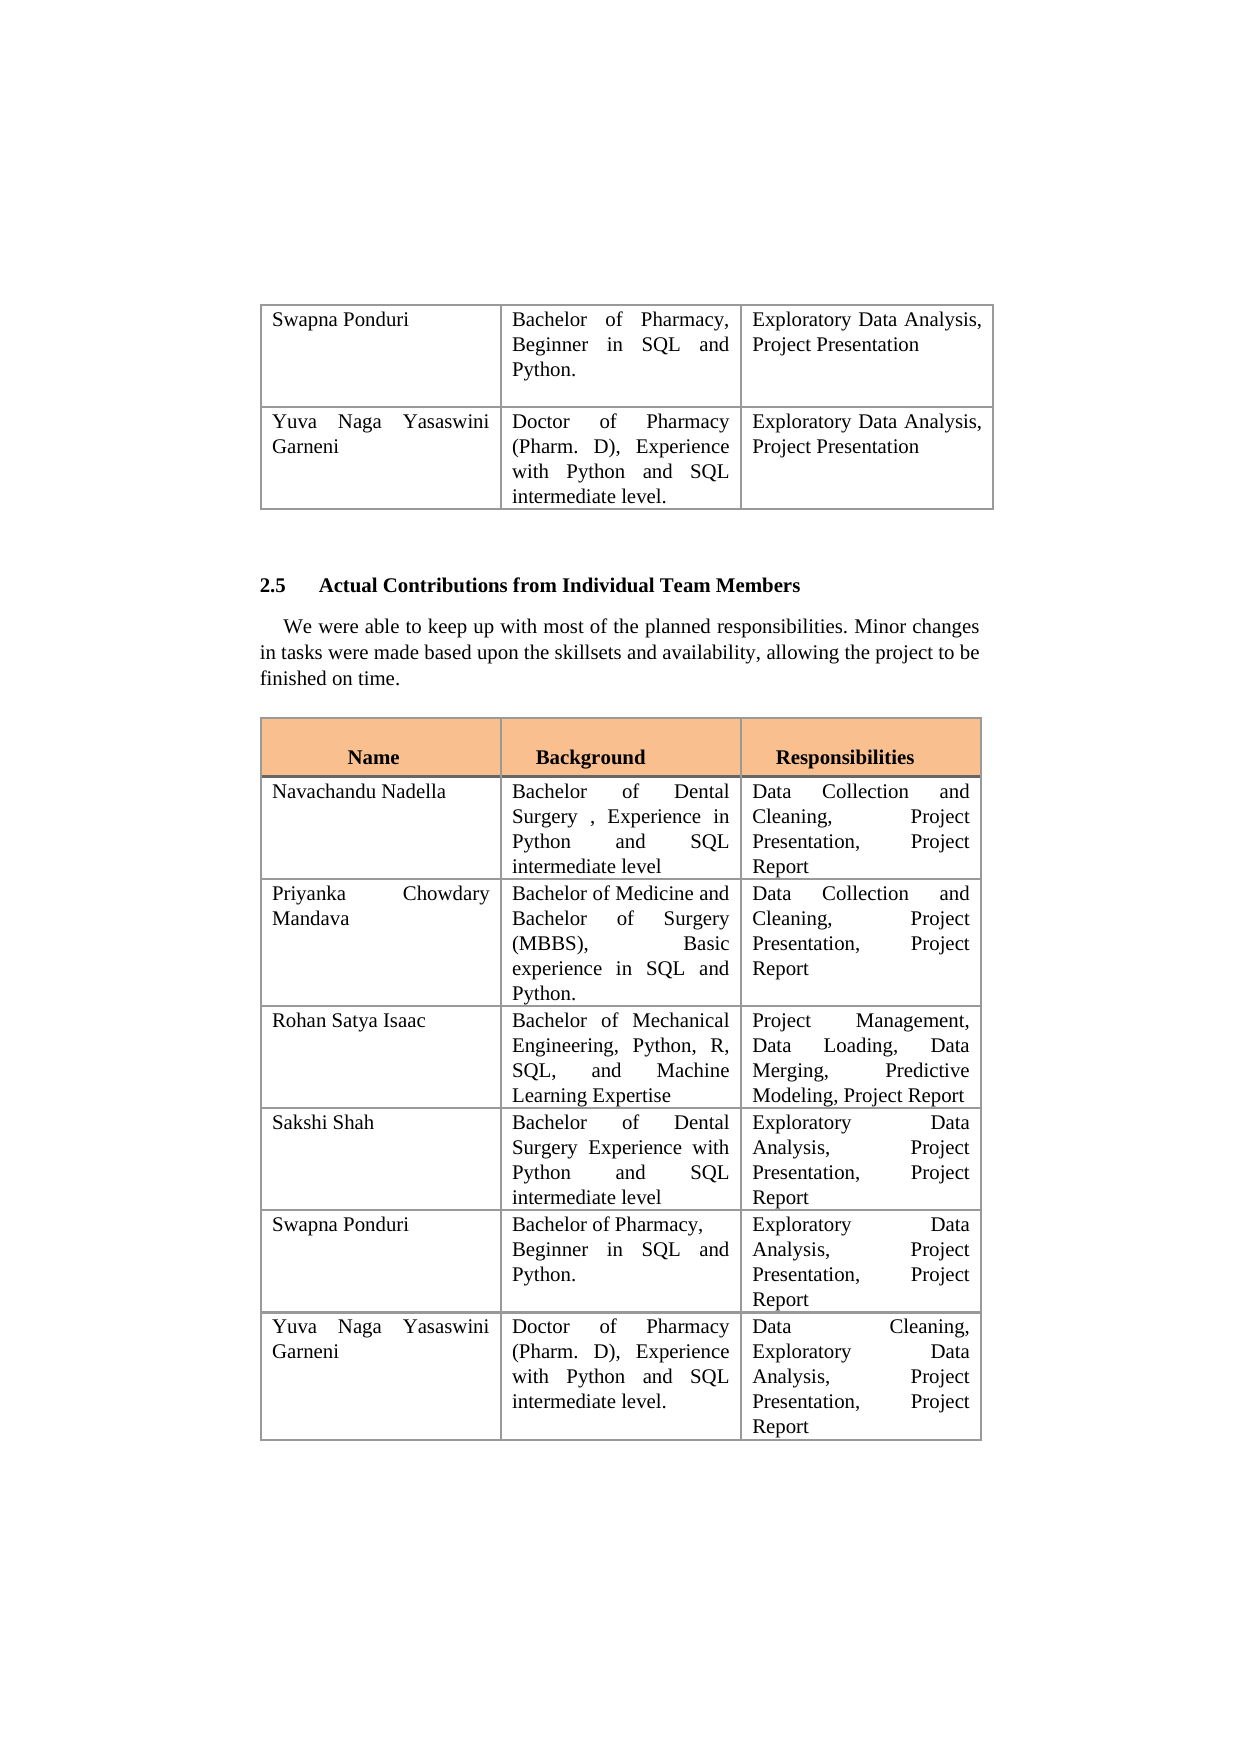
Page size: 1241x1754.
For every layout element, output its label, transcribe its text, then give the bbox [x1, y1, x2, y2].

table_cell Rohan Satya Isaac [262, 1007, 500, 1107]
table_cell Exploratory Data Analysis, Project Presentation, Project Report [742, 1211, 980, 1311]
table_cell Bachelor of Dental Surgery , Experience in Python and SQL intermediate level [502, 778, 740, 878]
table_cell Sakshi Shah [262, 1109, 500, 1209]
table_cell Doctor of Pharmacy (Pharm. D), Experience with Python and SQL intermediate level. [502, 408, 740, 508]
table_cell Yuva Naga Yasaswini Garneni [262, 1314, 500, 1438]
table_cell Priyanka Chowdary Mandava [262, 880, 500, 1005]
table_cell Swapna Ponduri [262, 306, 500, 406]
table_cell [742, 408, 992, 508]
table_header Name [262, 719, 500, 775]
table_cell Data Collection and Cleaning, Project Presentation, Project Report [742, 778, 980, 878]
table_header Responsibilities [742, 719, 980, 775]
table_cell Bachelor of Pharmacy, Beginner in SQL and Python. [502, 306, 740, 406]
table_cell Navachandu Nadella [262, 778, 500, 878]
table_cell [742, 306, 992, 406]
table_cell Exploratory Data Analysis, Project Presentation, Project Report [742, 1109, 980, 1209]
table_cell Data Collection and Cleaning, Project Presentation, Project Report [742, 880, 980, 1005]
table_cell Bachelor of Dental Surgery Experience with Python and SQL intermediate level [502, 1109, 740, 1209]
table_cell Bachelor of Pharmacy, Beginner in SQL and Python. [502, 1211, 740, 1311]
table_cell Data Cleaning, Exploratory Data Analysis, Project Presentation, Project Report [742, 1314, 980, 1438]
table_cell Doctor of Pharmacy (Pharm. D), Experience with Python and SQL intermediate level. [502, 1314, 740, 1438]
table_cell Yuva Naga Yasaswini Garneni [262, 408, 500, 508]
table_cell Bachelor of Medicine and Bachelor of Surgery (MBBS), Basic experience in SQL and Python. [502, 880, 740, 1005]
table_header Background [502, 719, 740, 775]
text We were able to keep up with most of the planned responsibilities. Minor changes in tasks were made based upon the skillsets and availability, allowing the project to be finished on time. [259, 614, 981, 690]
table_cell Project Management, Data Loading, Data Merging, Predictive Modeling, Project Report [742, 1007, 980, 1107]
table_cell Swapna Ponduri [262, 1211, 500, 1311]
table_cell Bachelor of Mechanical Engineering, Python, R, SQL, and Machine Learning Expertise [502, 1007, 740, 1107]
subtitle Actual Contributions from Individual Team Members [259, 572, 981, 597]
